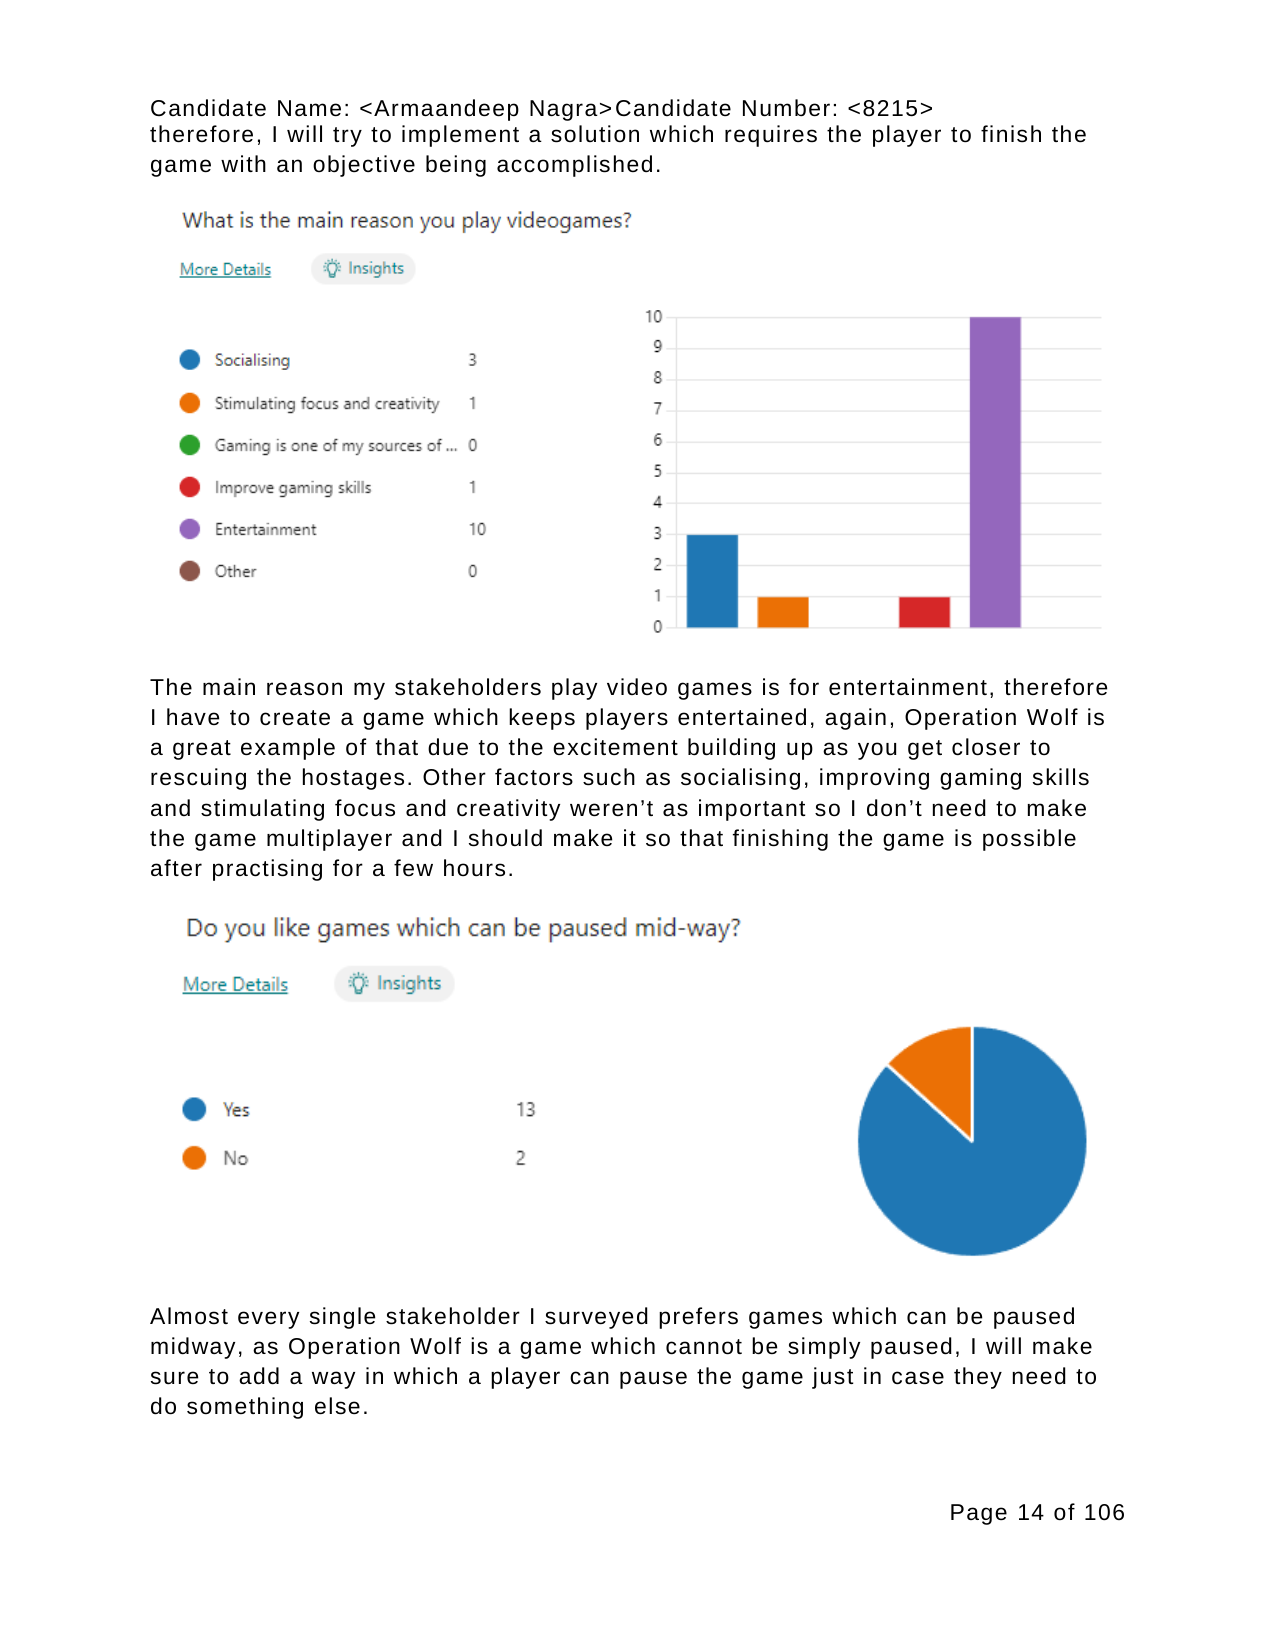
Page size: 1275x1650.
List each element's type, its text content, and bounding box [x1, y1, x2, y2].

picture [150, 202, 1125, 649]
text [150, 121, 1125, 177]
text Almost every single stakeholder I surveyed prefers games which can be paused midway, as Operation Wolf is a game which cannot be simply paused, I will make sure to add a way in which a player can pause the game just in case they need to do something else. [150, 1303, 1125, 1420]
text The main reason my stakeholders play video games is for entertainment, therefore I have to create a game which keeps players entertained, again, Operation Wolf is a great example of that due to the excitement building up as you get closer to rescuing the hostages. Other factors such as socialising, improving gaming skills and stimulating focus and creativity weren’t as important so I don’t need to make the game multiplayer and I should make it so that finishing the game is possible after practising for a few hours. [150, 674, 1125, 881]
picture [150, 906, 1118, 1278]
